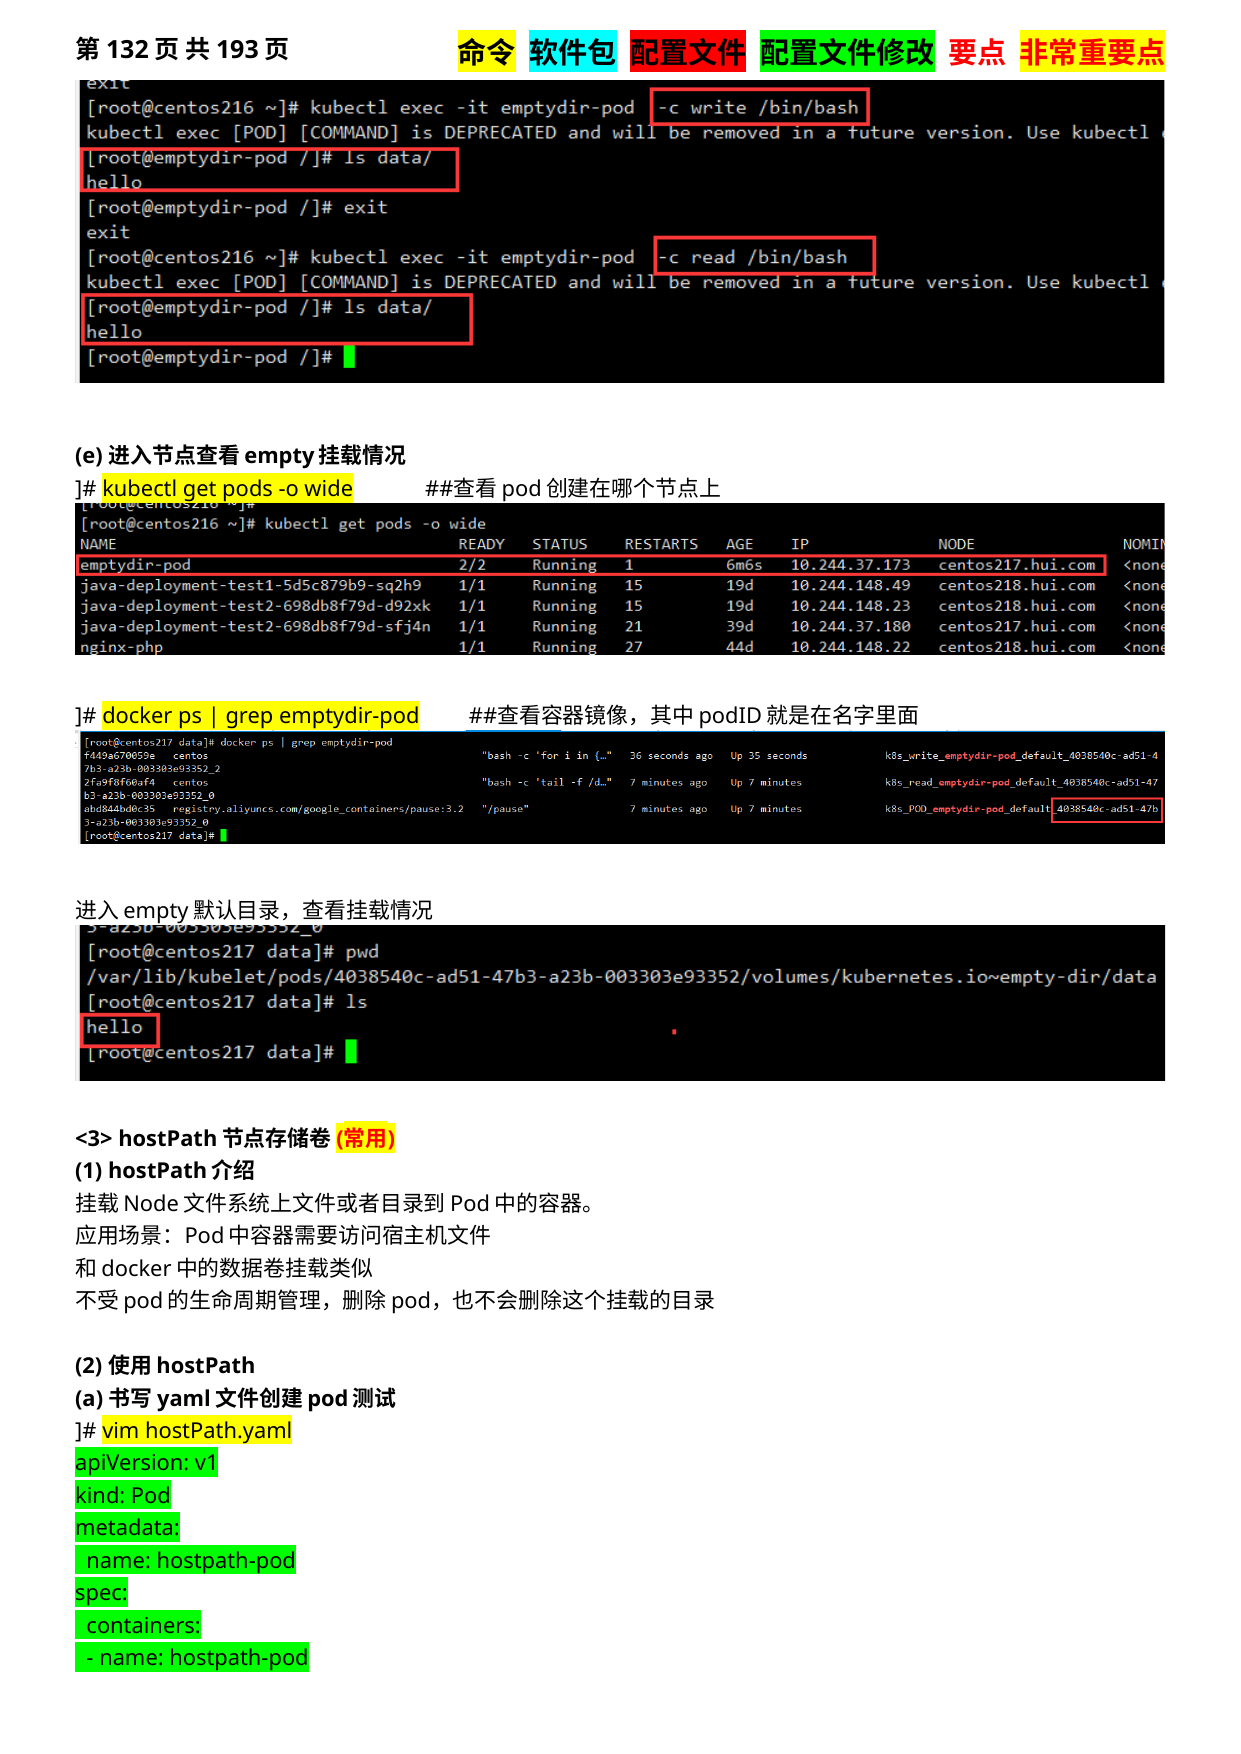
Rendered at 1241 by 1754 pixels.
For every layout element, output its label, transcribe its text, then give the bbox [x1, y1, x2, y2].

picture [75, 925, 1166, 1081]
text ]# kubectl get pods -o wide ##查看pod创建在哪个节点上 [75, 471, 1165, 503]
text (a) 书写yaml文件创建pod测试 [75, 1381, 1165, 1413]
text 应用场景：Pod中容器需要访问宿主机文件 [75, 1218, 1165, 1251]
text 进入empty默认目录，查看挂载情况 [75, 893, 1165, 925]
text (2) 使用hostPath [75, 1348, 1165, 1381]
text 不受pod的生命周期管理，删除pod，也不会删除这个挂载的目录 [75, 1283, 1165, 1316]
text kind: Pod [75, 1478, 1165, 1511]
text <3> hostPath节点存储卷 (常用) [387, 1121, 1165, 1153]
text apiVersion: v1 [75, 1446, 1165, 1478]
text <3> hostPath节点存储卷 (常用) [75, 1121, 344, 1153]
text containers: [75, 1608, 1165, 1641]
text (e) 进入节点查看empty挂载情况 [75, 438, 1165, 471]
picture [75, 80, 1165, 383]
text name: hostpath-pod [75, 1543, 1165, 1576]
text spec: [75, 1576, 1165, 1608]
text metadata: [75, 1511, 1165, 1543]
picture [75, 503, 1165, 655]
text - name: hostpath-pod [75, 1641, 1165, 1673]
text ]# vim hostPath.yaml [75, 1413, 1165, 1446]
text 挂载Node文件系统上文件或者目录到Pod中的容器。 [75, 1186, 1165, 1218]
text ]# docker ps | grep emptydir-pod ##查看容器镜像，其中podID就是在名字里面 [75, 698, 1165, 730]
picture [75, 730, 1165, 844]
text (1) hostPath介绍 [75, 1153, 1165, 1186]
text 和docker中的数据卷挂载类似 [75, 1251, 1165, 1283]
